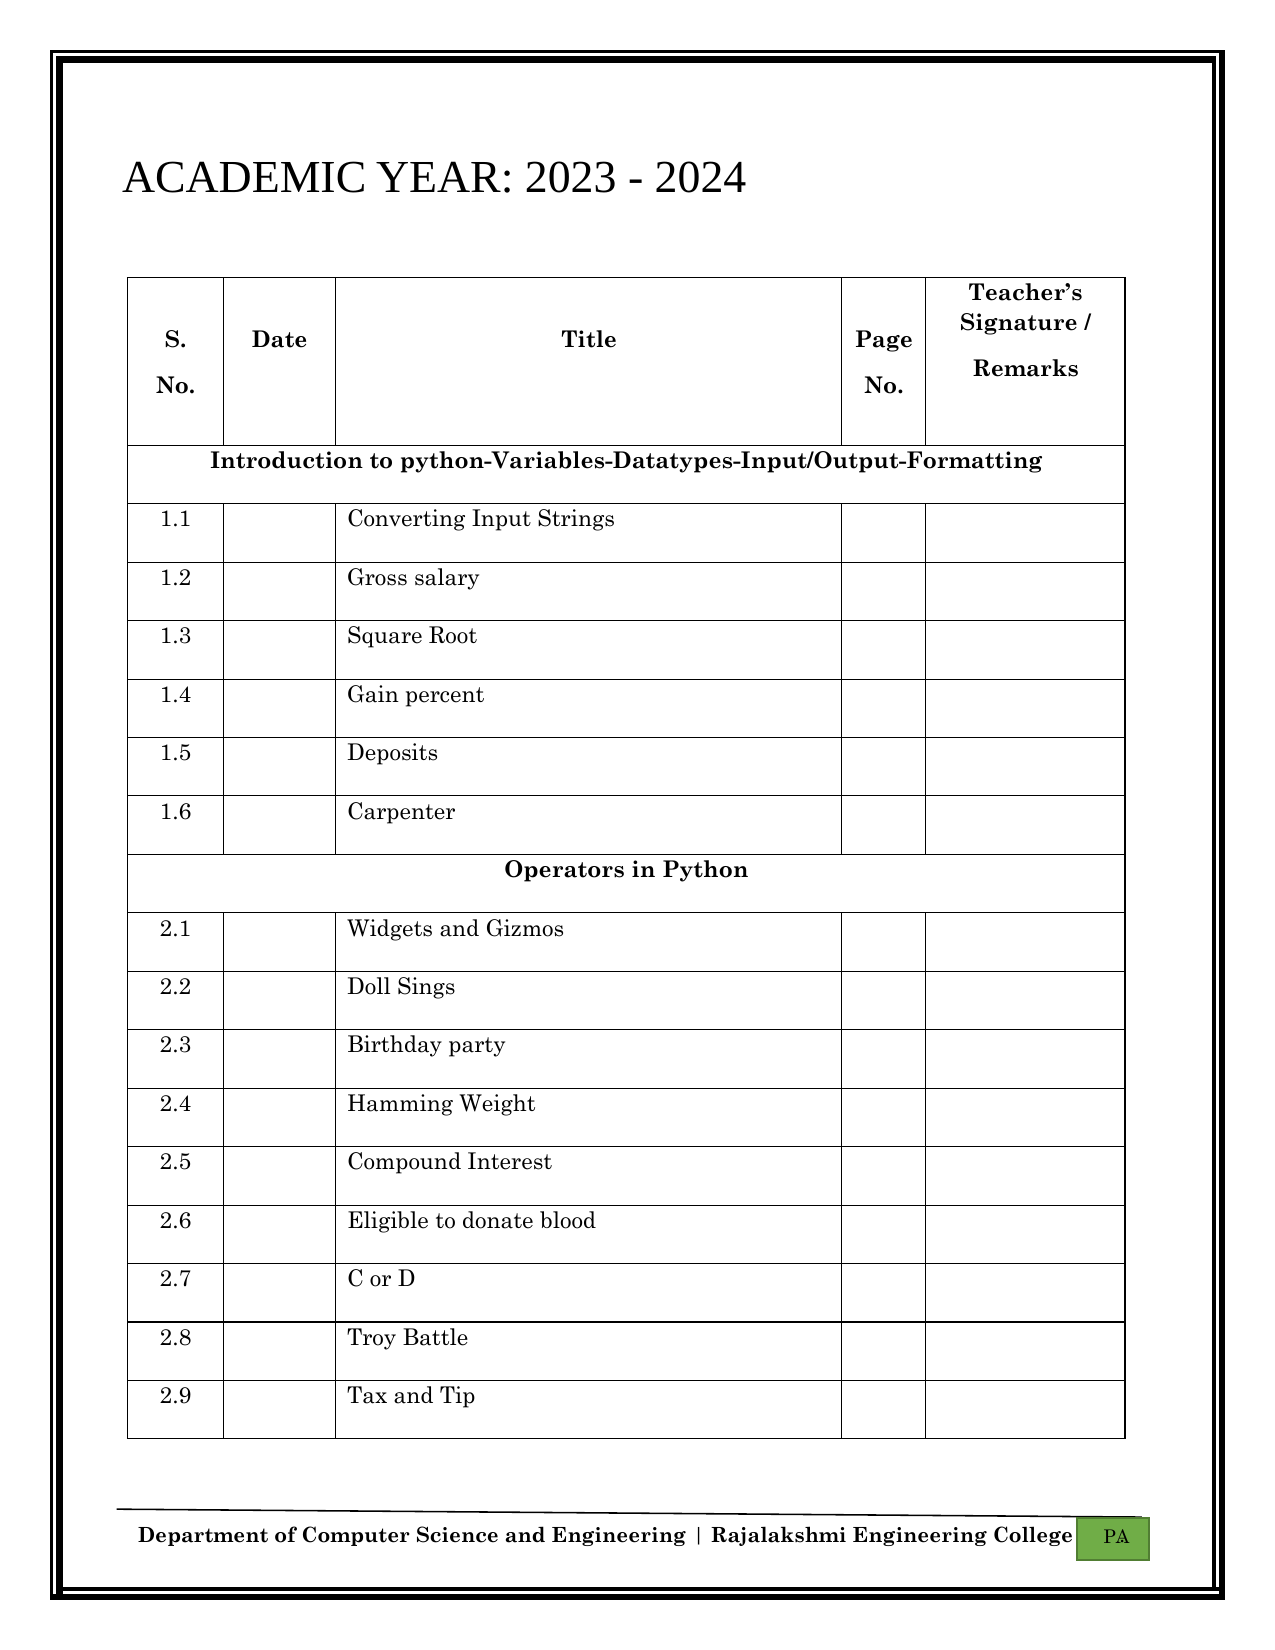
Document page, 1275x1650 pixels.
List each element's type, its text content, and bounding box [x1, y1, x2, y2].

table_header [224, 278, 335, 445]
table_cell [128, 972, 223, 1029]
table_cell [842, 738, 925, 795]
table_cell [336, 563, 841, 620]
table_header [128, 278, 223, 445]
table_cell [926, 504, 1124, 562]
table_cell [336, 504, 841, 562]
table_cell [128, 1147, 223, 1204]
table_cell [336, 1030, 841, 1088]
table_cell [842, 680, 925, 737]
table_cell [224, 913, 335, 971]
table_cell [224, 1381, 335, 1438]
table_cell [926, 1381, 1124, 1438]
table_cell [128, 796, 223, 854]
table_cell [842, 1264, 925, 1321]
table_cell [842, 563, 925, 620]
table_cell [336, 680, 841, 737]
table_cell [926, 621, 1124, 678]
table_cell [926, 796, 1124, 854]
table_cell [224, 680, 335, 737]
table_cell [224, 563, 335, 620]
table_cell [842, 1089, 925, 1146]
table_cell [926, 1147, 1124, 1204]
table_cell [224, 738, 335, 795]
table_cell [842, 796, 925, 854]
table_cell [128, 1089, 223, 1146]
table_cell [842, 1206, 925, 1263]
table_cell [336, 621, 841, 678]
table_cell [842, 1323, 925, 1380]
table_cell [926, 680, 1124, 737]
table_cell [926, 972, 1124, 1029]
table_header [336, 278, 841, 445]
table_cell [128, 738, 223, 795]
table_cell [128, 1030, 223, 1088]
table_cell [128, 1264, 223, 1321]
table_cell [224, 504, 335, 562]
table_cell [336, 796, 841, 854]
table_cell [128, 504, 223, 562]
subtitle ACADEMIC YEAR: 2023 - 2024 [122, 150, 1125, 203]
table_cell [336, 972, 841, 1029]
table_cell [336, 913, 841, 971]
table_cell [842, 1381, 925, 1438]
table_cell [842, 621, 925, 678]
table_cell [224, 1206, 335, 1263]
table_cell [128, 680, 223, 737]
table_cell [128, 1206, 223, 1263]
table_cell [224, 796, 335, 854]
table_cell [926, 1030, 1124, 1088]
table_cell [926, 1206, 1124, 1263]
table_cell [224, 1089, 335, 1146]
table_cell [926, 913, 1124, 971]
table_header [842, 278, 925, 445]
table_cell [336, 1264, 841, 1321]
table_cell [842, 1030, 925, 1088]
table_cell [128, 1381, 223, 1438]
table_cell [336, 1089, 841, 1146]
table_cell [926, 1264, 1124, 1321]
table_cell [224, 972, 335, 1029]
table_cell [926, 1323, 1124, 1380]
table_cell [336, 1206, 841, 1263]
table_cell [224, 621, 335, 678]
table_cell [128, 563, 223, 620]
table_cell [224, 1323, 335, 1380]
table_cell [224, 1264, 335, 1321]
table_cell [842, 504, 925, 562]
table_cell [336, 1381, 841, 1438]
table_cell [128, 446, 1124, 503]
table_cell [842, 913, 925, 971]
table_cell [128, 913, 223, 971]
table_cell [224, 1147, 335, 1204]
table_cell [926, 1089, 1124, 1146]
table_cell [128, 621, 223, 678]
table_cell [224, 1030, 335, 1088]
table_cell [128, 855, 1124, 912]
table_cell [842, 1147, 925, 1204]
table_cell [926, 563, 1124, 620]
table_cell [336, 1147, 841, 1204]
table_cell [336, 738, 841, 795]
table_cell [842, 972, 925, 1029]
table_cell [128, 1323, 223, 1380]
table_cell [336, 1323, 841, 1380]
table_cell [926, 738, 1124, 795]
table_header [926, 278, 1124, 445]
